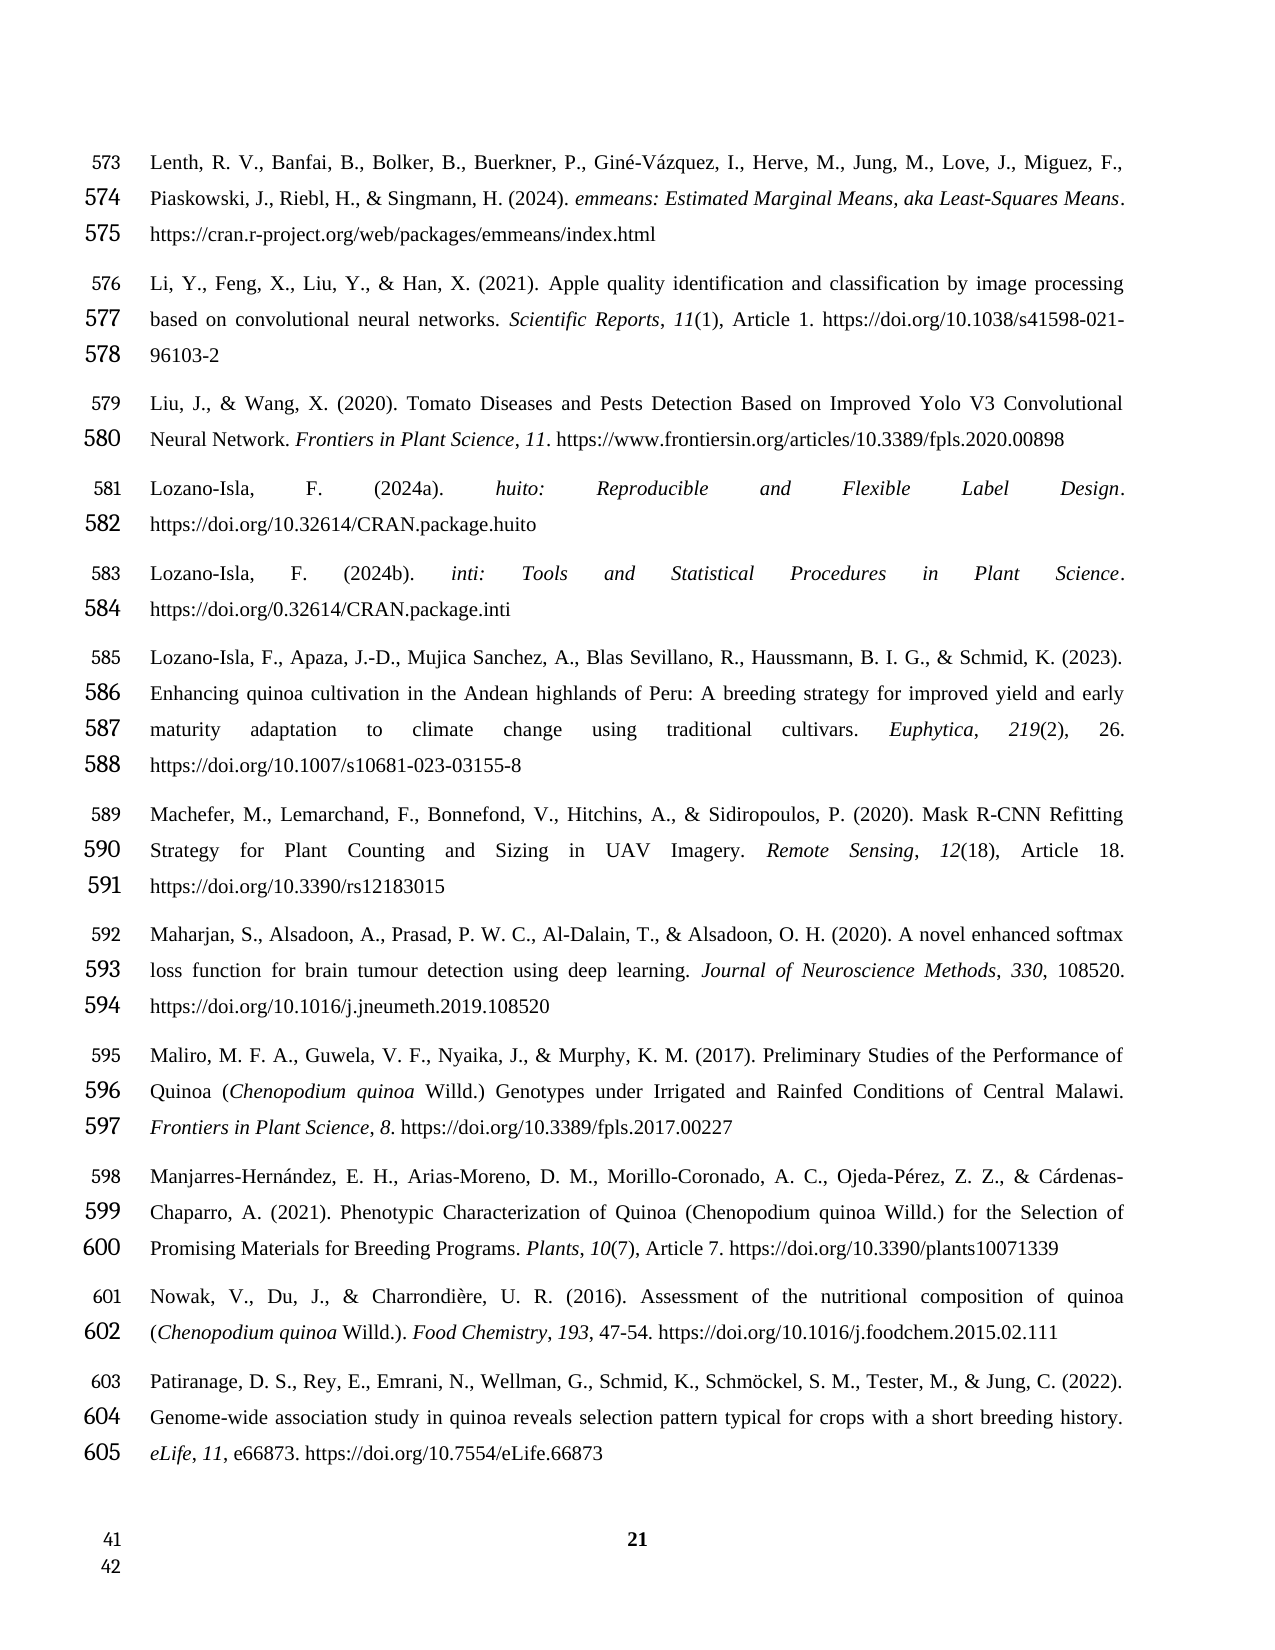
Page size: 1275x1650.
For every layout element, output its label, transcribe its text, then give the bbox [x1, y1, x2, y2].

text Lozano-Isla, F. (2024b). inti: Tools and Statistical Procedures in Plant Science. https://doi.org/0.32614/CRAN.package.inti [150, 560, 1125, 621]
text Lozano-Isla, F., Apaza, J.-D., Mujica Sanchez, A., Blas Sevillano, R., Haussmann, B. I. G., & Schmid, K. (2023). Enhancing quinoa cultivation in the Andean highlands of Peru: A breeding strategy for improved yield and early maturity adaptation to climate change using traditional cultivars. Euphytica, 219(2), 26. https://doi.org/10.1007/s10681-023-03155-8 [150, 645, 1125, 777]
text Lenth, R. V., Banfai, B., Bolker, B., Buerkner, P., Giné-Vázquez, I., Herve, M., Jung, M., Love, J., Miguez, F., Piaskowski, J., Riebl, H., & Singmann, H. (2024). emmeans: Estimated Marginal Means, aka Least-Squares Means. https://cran.r-project.org/web/packages/emmeans/index.html [150, 150, 1125, 246]
text Nowak, V., Du, J., & Charrondière, U. R. (2016). Assessment of the nutritional composition of quinoa (Chenopodium quinoa Willd.). Food Chemistry, 193, 47-54. https://doi.org/10.1016/j.foodchem.2015.02.111 [150, 1284, 1125, 1344]
text Maliro, M. F. A., Guwela, V. F., Nyaika, J., & Murphy, K. M. (2017). Preliminary Studies of the Performance of Quinoa (Chenopodium quinoa Willd.) Genotypes under Irrigated and Rainfed Conditions of Central Malawi. Frontiers in Plant Science, 8. https://doi.org/10.3389/fpls.2017.00227 [150, 1043, 1125, 1139]
text Lozano-Isla, F. (2024a). huito: Reproducible and Flexible Label Design. https://doi.org/10.32614/CRAN.package.huito [150, 476, 1125, 536]
text Li, Y., Feng, X., Liu, Y., & Han, X. (2021). Apple quality identification and classification by image processing based on convolutional neural networks. Scientific Reports, 11(1), Article 1. https://doi.org/10.1038/s41598-021-96103-2 [150, 271, 1125, 367]
text Machefer, M., Lemarchand, F., Bonnefond, V., Hitchins, A., & Sidiropoulos, P. (2020). Mask R-CNN Refitting Strategy for Plant Counting and Sizing in UAV Imagery. Remote Sensing, 12(18), Article 18. https://doi.org/10.3390/rs12183015 [150, 802, 1125, 898]
text Patiranage, D. S., Rey, E., Emrani, N., Wellman, G., Schmid, K., Schmöckel, S. M., Tester, M., & Jung, C. (2022). Genome-wide association study in quinoa reveals selection pattern typical for crops with a short breeding history. eLife, 11, e66873. https://doi.org/10.7554/eLife.66873 [150, 1369, 1125, 1465]
text Maharjan, S., Alsadoon, A., Prasad, P. W. C., Al-Dalain, T., & Alsadoon, O. H. (2020). A novel enhanced softmax loss function for brain tumour detection using deep learning. Journal of Neuroscience Methods, 330, 108520. https://doi.org/10.1016/j.jneumeth.2019.108520 [150, 922, 1125, 1018]
text Manjarres-Hernández, E. H., Arias-Moreno, D. M., Morillo-Coronado, A. C., Ojeda-Pérez, Z. Z., & Cárdenas-Chaparro, A. (2021). Phenotypic Characterization of Quinoa (Chenopodium quinoa Willd.) for the Selection of Promising Materials for Breeding Programs. Plants, 10(7), Article 7. https://doi.org/10.3390/plants10071339 [150, 1163, 1125, 1260]
text Liu, J., & Wang, X. (2020). Tomato Diseases and Pests Detection Based on Improved Yolo V3 Convolutional Neural Network. Frontiers in Plant Science, 11. https://www.frontiersin.org/articles/10.3389/fpls.2020.00898 [150, 391, 1125, 451]
